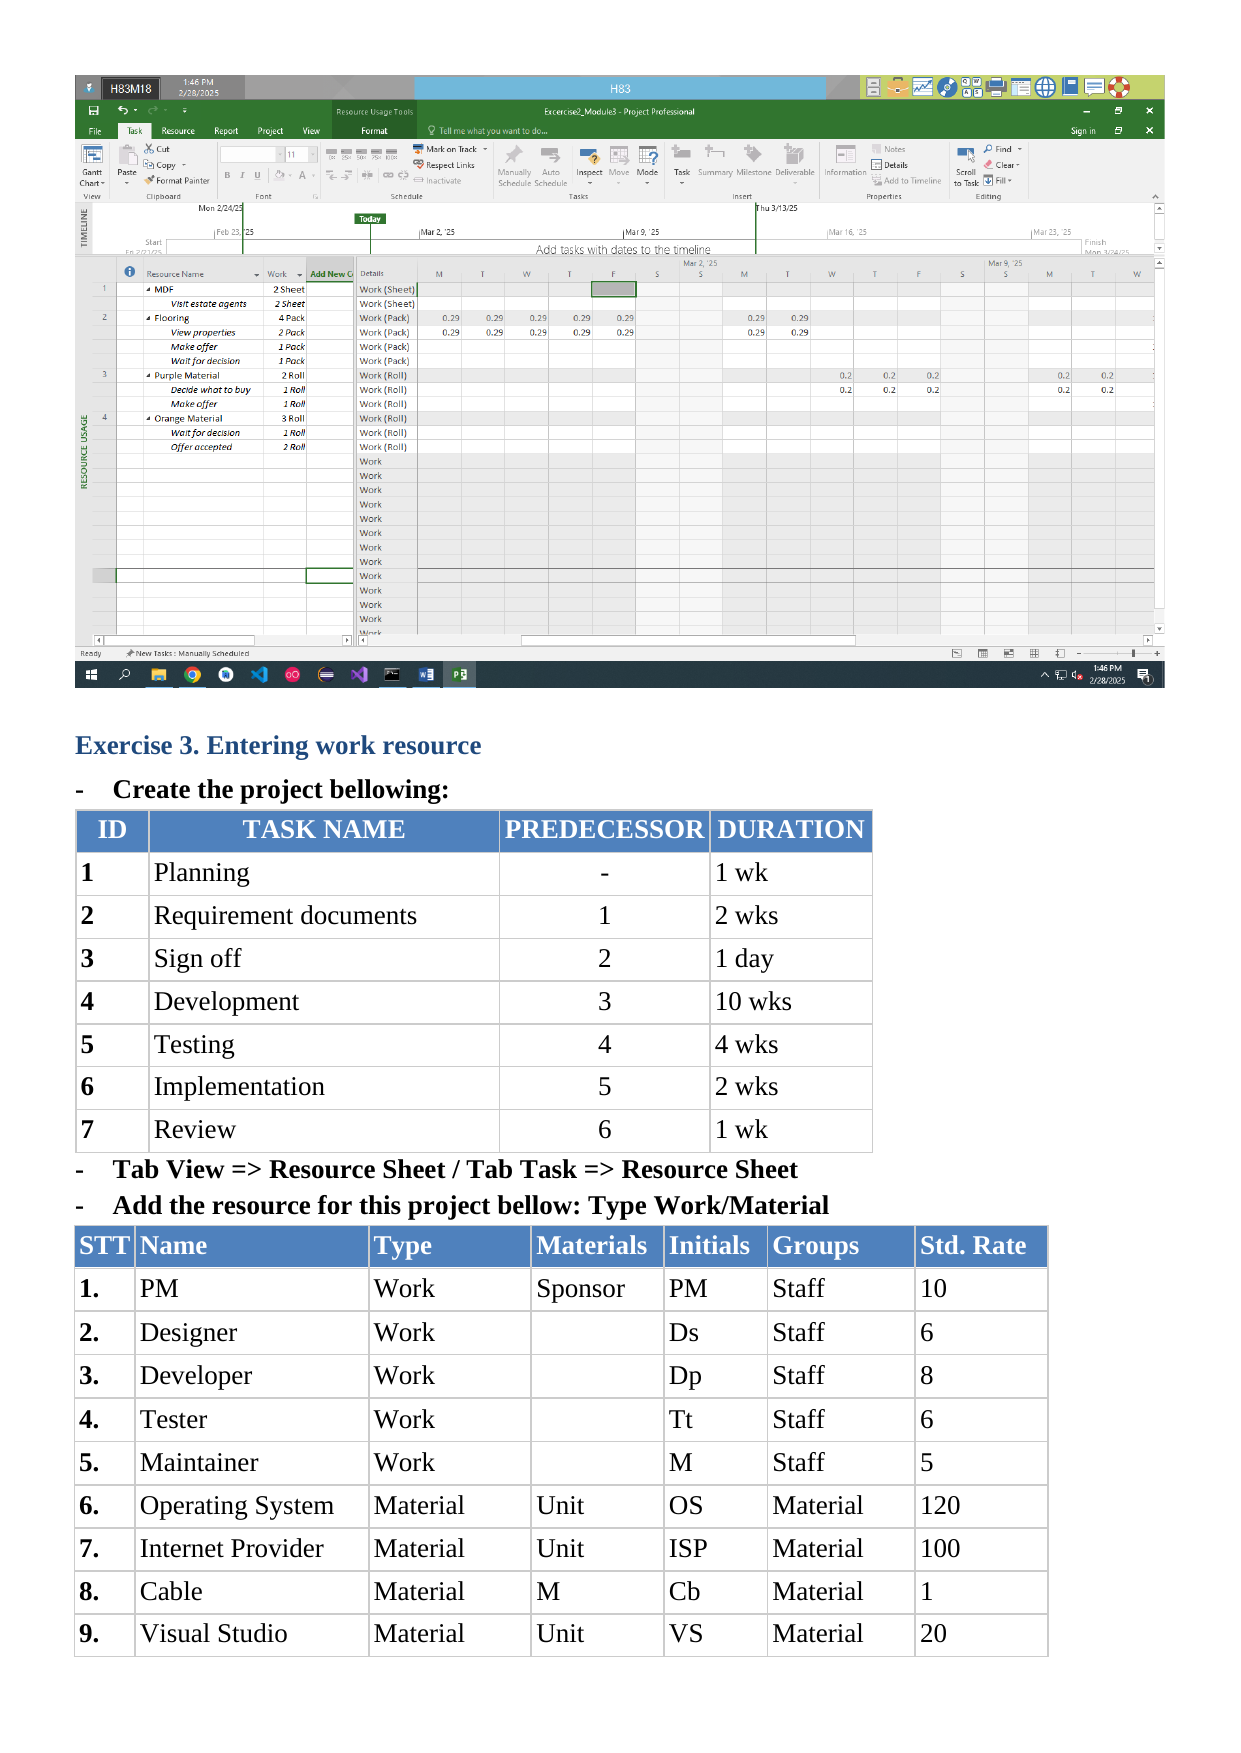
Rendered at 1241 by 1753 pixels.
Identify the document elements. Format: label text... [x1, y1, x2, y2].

list Tab View => Resource Sheet / Tab Task => Resource Sheet [75, 1153, 1165, 1184]
table_cell 2. [75, 1312, 134, 1354]
table_cell Material [370, 1486, 530, 1527]
table_cell 8. [75, 1572, 134, 1613]
table_cell 2 [500, 939, 709, 980]
table_cell 120 [916, 1486, 1047, 1527]
table_cell PM [136, 1269, 368, 1310]
table_cell Material [370, 1529, 530, 1570]
table_cell 5. [75, 1442, 134, 1484]
table_cell - [500, 853, 709, 894]
table_cell 6 [916, 1399, 1047, 1441]
table_cell 20 [916, 1615, 1047, 1656]
table_cell Sponsor [532, 1269, 663, 1310]
table_cell Cable [136, 1572, 368, 1613]
table_cell Dp [665, 1355, 767, 1397]
table_cell 6 [77, 1067, 148, 1109]
table_cell 3 [500, 982, 709, 1023]
table_header Std. Rate [916, 1226, 1047, 1267]
table_cell 2 [77, 896, 148, 937]
table_cell 1 wk [711, 1110, 872, 1151]
table_cell 10 [916, 1269, 1047, 1310]
table_cell Cb [665, 1572, 767, 1613]
table_cell 1 [77, 853, 148, 894]
table_cell Designer [136, 1312, 368, 1354]
table_cell 2 wks [711, 1067, 872, 1109]
table_header Name [136, 1226, 368, 1267]
table_cell Material [768, 1615, 914, 1656]
table_cell Ds [665, 1312, 767, 1354]
table_cell Visual Studio [136, 1615, 368, 1656]
table_header Materials [532, 1226, 663, 1267]
table_header ID [77, 811, 148, 852]
picture [75, 75, 1165, 688]
table_cell 6 [916, 1312, 1047, 1354]
table_header PREDECESSOR [500, 811, 709, 852]
table_cell Internet Provider [136, 1529, 368, 1570]
table_cell M [665, 1442, 767, 1484]
table_cell Staff [768, 1399, 914, 1441]
table_cell Operating System [136, 1486, 368, 1527]
table_cell 3 [77, 939, 148, 980]
table_cell Work [370, 1269, 530, 1310]
table_cell Material [370, 1572, 530, 1613]
table_cell Staff [768, 1269, 914, 1310]
table_cell Work [370, 1399, 530, 1441]
table_cell 1 wk [711, 853, 872, 894]
table_cell Staff [768, 1355, 914, 1397]
table_cell 1. [75, 1269, 134, 1310]
table_cell Unit [532, 1615, 663, 1656]
table_cell Material [768, 1486, 914, 1527]
table_cell [532, 1399, 663, 1441]
subtitle Exercise 3. Entering work resource [75, 729, 1165, 760]
list Create the project bellowing: [75, 773, 1165, 804]
table_header Groups [768, 1226, 914, 1267]
table_cell Work [370, 1312, 530, 1354]
table_cell [532, 1312, 663, 1354]
table_cell Unit [532, 1529, 663, 1570]
table_header TASK NAME [150, 811, 499, 852]
table_cell 2 wks [711, 896, 872, 937]
table_cell Review [150, 1110, 499, 1151]
table_cell Maintainer [136, 1442, 368, 1484]
table_header Type [370, 1226, 530, 1267]
table_cell Development [150, 982, 499, 1023]
table_cell 4 [500, 1025, 709, 1066]
table_cell Staff [768, 1312, 914, 1354]
table_cell 4 [77, 982, 148, 1023]
table_cell Requirement documents [150, 896, 499, 937]
table_header DURATION [711, 811, 872, 852]
table_cell Material [768, 1529, 914, 1570]
table_cell 5 [916, 1442, 1047, 1484]
table_cell [532, 1355, 663, 1397]
table_cell [532, 1442, 663, 1484]
table_cell 7 [77, 1110, 148, 1151]
table_cell Work [370, 1442, 530, 1484]
table_cell 8 [916, 1355, 1047, 1397]
table_cell OS [665, 1486, 767, 1527]
table_cell Testing [150, 1025, 499, 1066]
table_cell Sign off [150, 939, 499, 980]
table_cell 100 [916, 1529, 1047, 1570]
table_cell PM [665, 1269, 767, 1310]
table_cell 1 day [711, 939, 872, 980]
table_cell 1 [500, 896, 709, 937]
table_cell Material [370, 1615, 530, 1656]
list Add the resource for this project bellow: Type Work/Material [75, 1189, 1165, 1220]
table_cell Staff [768, 1442, 914, 1484]
table_cell M [532, 1572, 663, 1613]
table_cell Unit [532, 1486, 663, 1527]
table_cell Developer [136, 1355, 368, 1397]
table_cell Implementation [150, 1067, 499, 1109]
table_cell 5 [77, 1025, 148, 1066]
table_cell 6 [500, 1110, 709, 1151]
table_cell VS [665, 1615, 767, 1656]
table_cell Planning [150, 853, 499, 894]
table_cell 7. [75, 1529, 134, 1570]
table_cell Work [370, 1355, 530, 1397]
table_cell 4. [75, 1399, 134, 1441]
table_cell 9. [75, 1615, 134, 1656]
table_cell ISP [665, 1529, 767, 1570]
table_header Initials [665, 1226, 767, 1267]
table_cell 1 [916, 1572, 1047, 1613]
table_cell 10 wks [711, 982, 872, 1023]
table_cell 6. [75, 1486, 134, 1527]
table_cell Tt [665, 1399, 767, 1441]
table_cell Tester [136, 1399, 368, 1441]
table_cell Material [768, 1572, 914, 1613]
table_cell 3. [75, 1355, 134, 1397]
table_cell 5 [500, 1067, 709, 1109]
table_cell 4 wks [711, 1025, 872, 1066]
table_header STT [75, 1226, 134, 1267]
